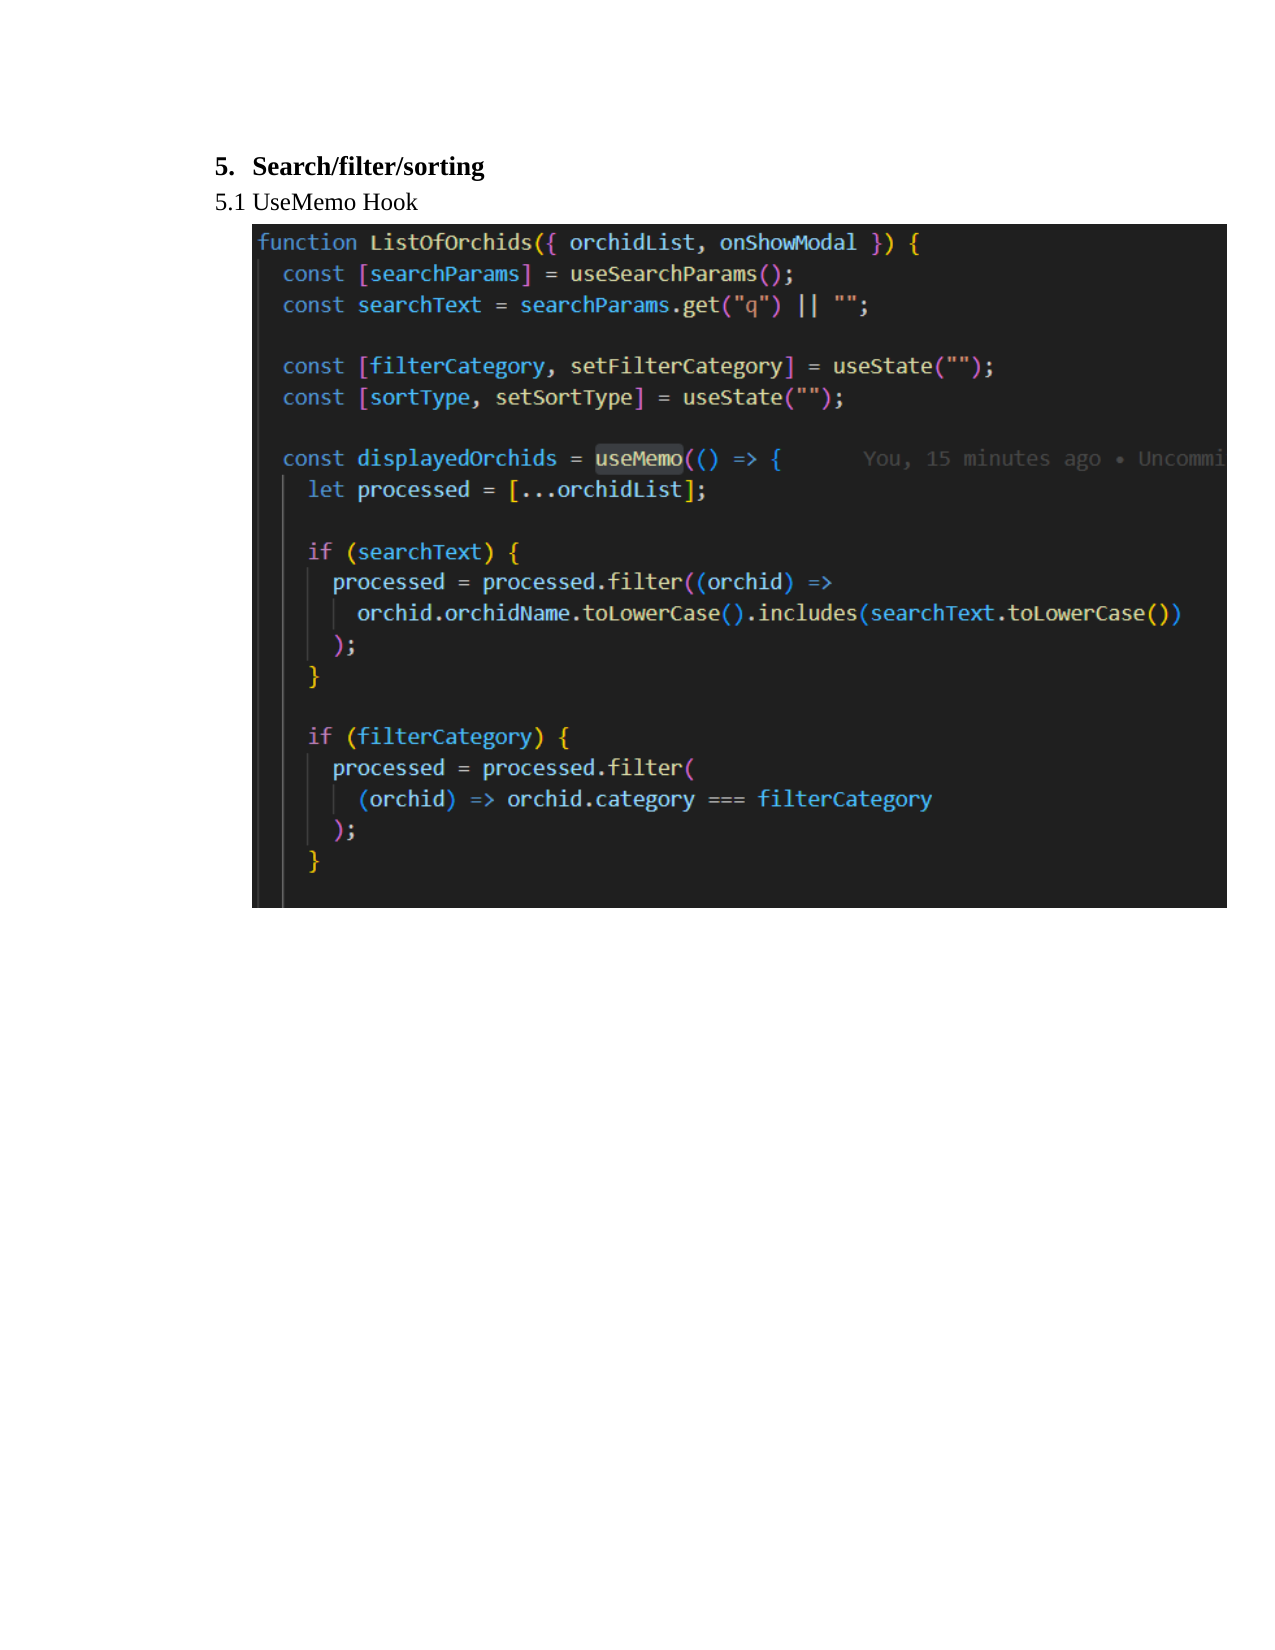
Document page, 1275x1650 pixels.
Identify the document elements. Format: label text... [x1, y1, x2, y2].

picture [252, 224, 1227, 908]
subtitle UseMemo Hook [214, 187, 1125, 216]
subtitle Search/filter/sorting [214, 150, 1125, 181]
